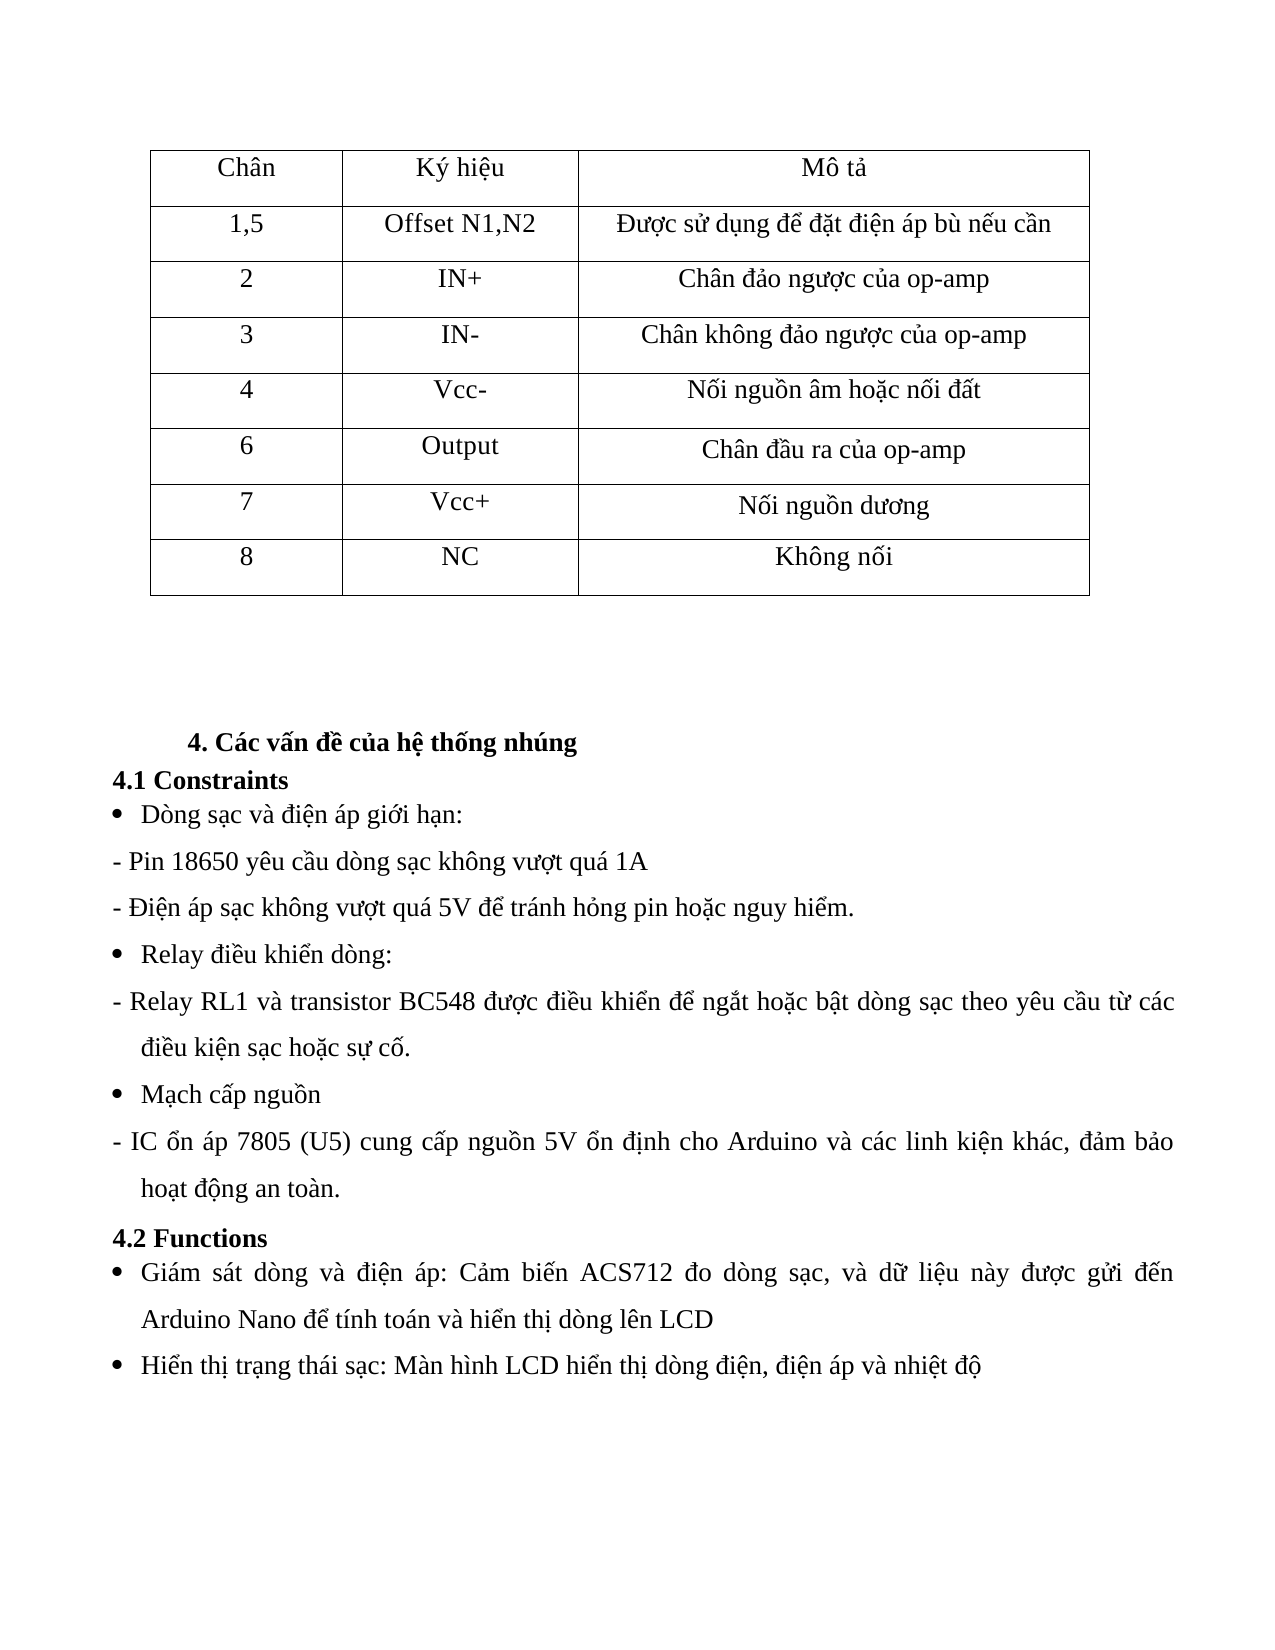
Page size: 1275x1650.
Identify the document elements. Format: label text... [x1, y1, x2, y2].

table_cell IN+ [343, 262, 578, 317]
table_cell Vcc- [343, 374, 578, 428]
table_cell 8 [151, 540, 342, 595]
table_cell 1,5 [151, 207, 342, 261]
table_cell IN- [343, 318, 578, 372]
table_cell Chân đầu ra của op-amp [579, 429, 1089, 484]
table_cell Chân không đảo ngược của op-amp [579, 318, 1089, 372]
list Hiển thị trạng thái sạc: Màn hình LCD hiển thị dòng điện, điện áp và nhiệt độ [112, 1349, 1177, 1381]
list Giám sát dòng và điện áp: Cảm biến ACS712 đo dòng sạc, và dữ liệu này được gửi đến Arduino Nano để tính toán và hiển thị dòng lên LCD [112, 1256, 1177, 1334]
table_cell 2 [151, 262, 342, 317]
subtitle 4.2 Functions [112, 1222, 1177, 1254]
table_cell Không nối [579, 540, 1089, 595]
text - Pin 18650 yêu cầu dòng sạc không vượt quá 1A [112, 844, 1177, 876]
table_header Mô tả [579, 151, 1089, 206]
table_cell 4 [151, 374, 342, 428]
table_cell Vcc+ [343, 485, 578, 539]
table_cell NC [343, 540, 578, 595]
table_cell 6 [151, 429, 342, 484]
table_cell Chân đảo ngược của op-amp [579, 262, 1089, 317]
table_cell 7 [151, 485, 342, 539]
table_header Chân [151, 151, 342, 206]
table_cell 3 [151, 318, 342, 372]
list Mạch cấp nguồn [112, 1078, 1177, 1109]
subtitle 4.1 Constraints [112, 764, 1125, 795]
list Relay điều khiển dòng: [112, 938, 1177, 969]
table_cell Được sử dụng để đặt điện áp bù nếu cần [579, 207, 1089, 261]
table_cell Nối nguồn âm hoặc nối đất [579, 374, 1089, 428]
table_cell Nối nguồn dương [579, 485, 1089, 539]
table_cell Offset N1,N2 [343, 207, 578, 261]
list Dòng sạc và điện áp giới hạn: [112, 798, 1177, 829]
text - Relay RL1 và transistor BC548 được điều khiển để ngắt hoặc bật dòng sạc theo yêu cầu từ các điều kiện sạc hoặc sự cố. [112, 985, 1177, 1063]
table_header Ký hiệu [343, 151, 578, 206]
table_cell Output [343, 429, 578, 484]
subtitle 4. Các vấn đề của hệ thống nhúng [150, 726, 1125, 758]
text - IC ổn áp 7805 (U5) cung cấp nguồn 5V ổn định cho Arduino và các linh kiện khác, đảm bảo hoạt động an toàn. [112, 1125, 1177, 1203]
text - Điện áp sạc không vượt quá 5V để tránh hỏng pin hoặc nguy hiểm. [112, 891, 1177, 922]
